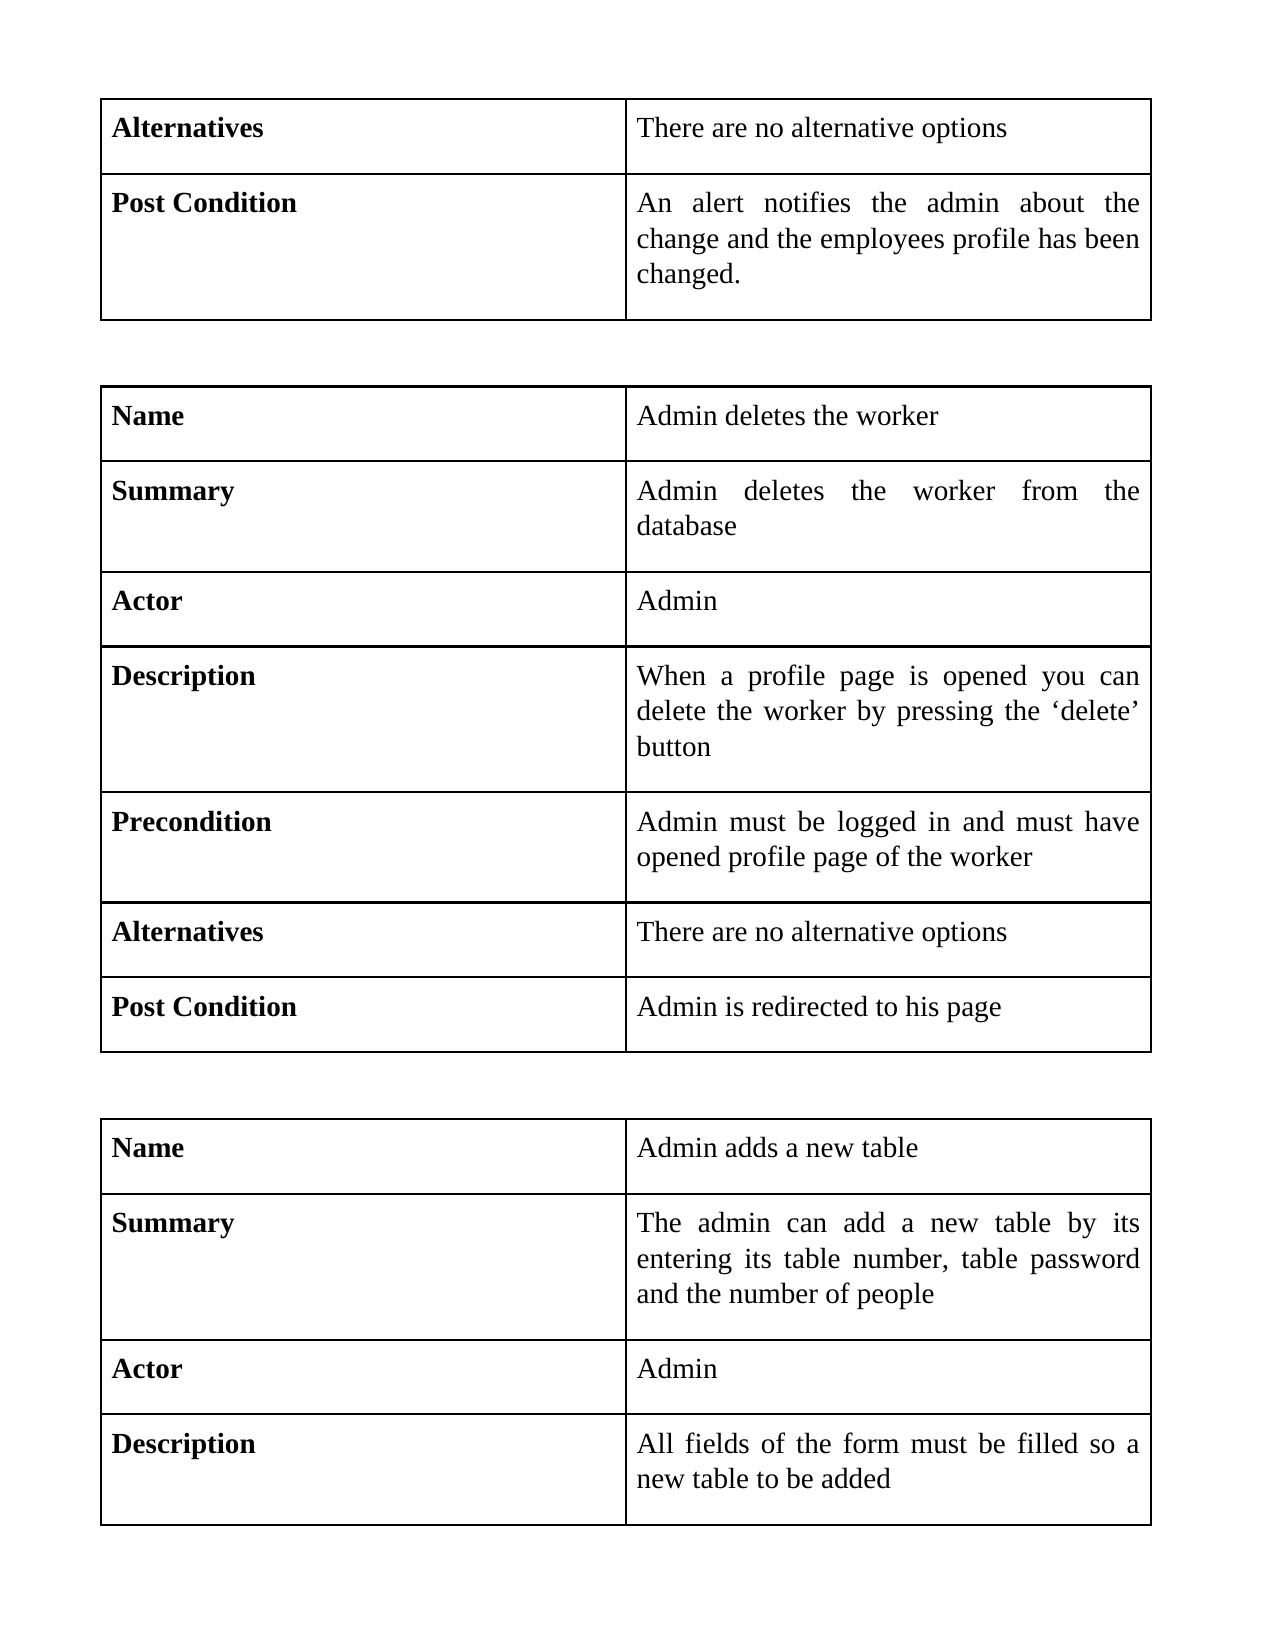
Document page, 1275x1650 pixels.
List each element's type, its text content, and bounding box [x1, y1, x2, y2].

table_cell Description [102, 1415, 625, 1524]
table_cell An alert notifies the admin about the change and the employees profile has been changed. [627, 175, 1150, 318]
table_cell There are no alternative options [627, 904, 1150, 976]
table_cell Summary [102, 462, 625, 571]
table_cell Post Condition [102, 175, 625, 318]
table_cell There are no alternative options [627, 100, 1150, 173]
table_cell Admin [627, 1341, 1150, 1413]
table_header Name [102, 1120, 625, 1193]
table_cell Precondition [102, 793, 625, 901]
table_cell When a profile page is opened you can delete the worker by pressing the ‘delete’ button [627, 648, 1150, 791]
table_cell Admin must be logged in and must have opened profile page of the worker [627, 793, 1150, 901]
table_cell Admin deletes the worker from the database [627, 462, 1150, 571]
table_cell Alternatives [102, 904, 625, 976]
table_header Admin deletes the worker [627, 388, 1150, 460]
table_cell Actor [102, 573, 625, 645]
table_header Admin adds a new table [627, 1120, 1150, 1193]
table_cell Admin [627, 573, 1150, 645]
table_cell Actor [102, 1341, 625, 1413]
table_cell Admin is redirected to his page [627, 978, 1150, 1051]
table_cell All fields of the form must be filled so a new table to be added [627, 1415, 1150, 1524]
table_cell The admin can add a new table by its entering its table number, table password and the number of people [627, 1195, 1150, 1338]
table_cell Post Condition [102, 978, 625, 1051]
table_cell Alternatives [102, 100, 625, 173]
table_cell Description [102, 648, 625, 791]
table_cell Summary [102, 1195, 625, 1338]
table_header Name [102, 388, 625, 460]
